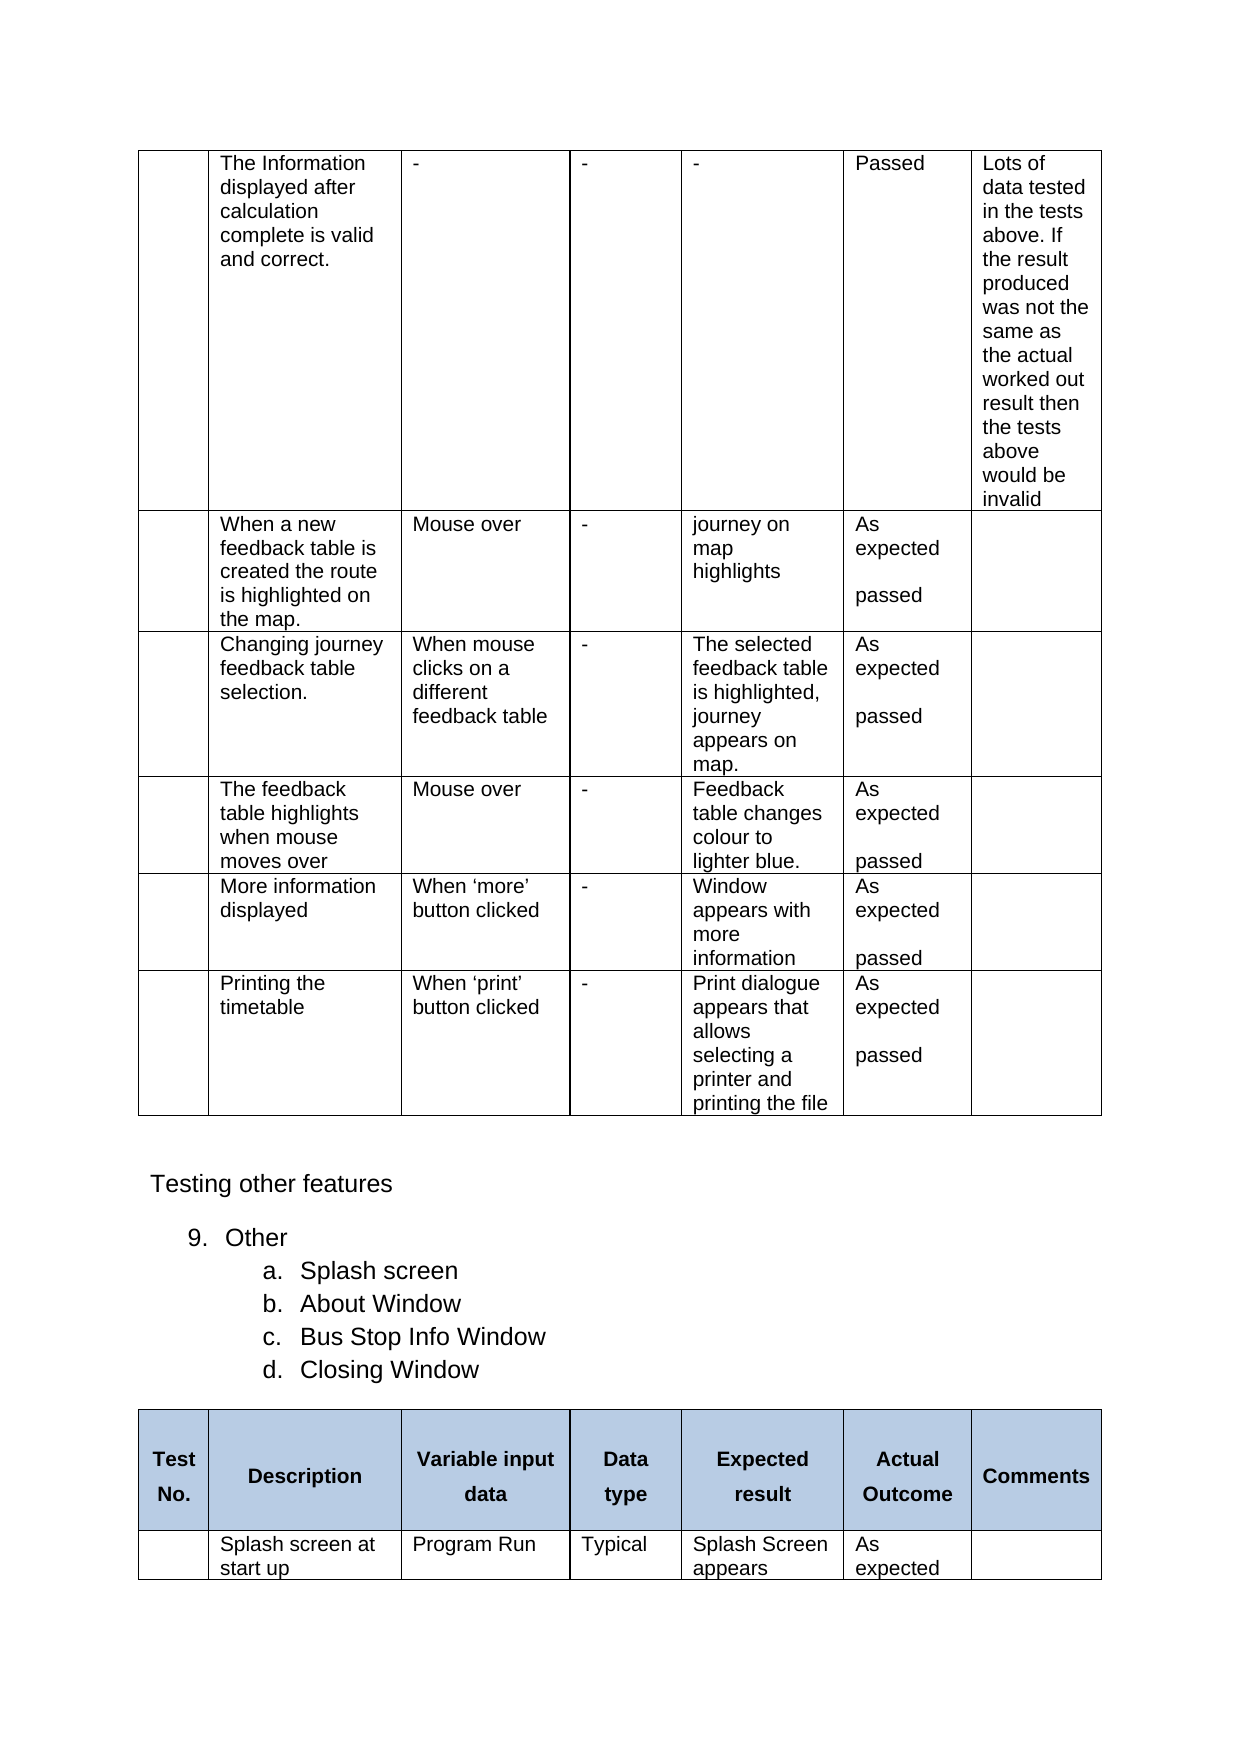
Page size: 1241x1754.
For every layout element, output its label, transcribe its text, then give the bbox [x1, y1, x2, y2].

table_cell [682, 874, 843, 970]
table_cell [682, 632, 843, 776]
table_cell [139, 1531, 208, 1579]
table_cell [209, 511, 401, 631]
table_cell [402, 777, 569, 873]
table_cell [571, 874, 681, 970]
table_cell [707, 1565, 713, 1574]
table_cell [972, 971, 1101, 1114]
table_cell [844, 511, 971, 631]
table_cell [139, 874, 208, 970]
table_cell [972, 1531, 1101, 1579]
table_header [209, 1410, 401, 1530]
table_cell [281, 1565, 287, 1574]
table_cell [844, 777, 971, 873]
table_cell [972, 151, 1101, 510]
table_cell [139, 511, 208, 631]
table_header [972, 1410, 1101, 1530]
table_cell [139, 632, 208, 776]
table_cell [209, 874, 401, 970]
list Splash screen [262, 1256, 1090, 1285]
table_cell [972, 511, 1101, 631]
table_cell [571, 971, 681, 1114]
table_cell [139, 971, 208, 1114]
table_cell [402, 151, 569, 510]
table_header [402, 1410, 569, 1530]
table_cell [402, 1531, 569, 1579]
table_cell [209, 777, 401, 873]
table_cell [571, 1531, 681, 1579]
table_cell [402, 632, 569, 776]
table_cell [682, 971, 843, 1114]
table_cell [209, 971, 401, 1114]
list Other [187, 1223, 1090, 1252]
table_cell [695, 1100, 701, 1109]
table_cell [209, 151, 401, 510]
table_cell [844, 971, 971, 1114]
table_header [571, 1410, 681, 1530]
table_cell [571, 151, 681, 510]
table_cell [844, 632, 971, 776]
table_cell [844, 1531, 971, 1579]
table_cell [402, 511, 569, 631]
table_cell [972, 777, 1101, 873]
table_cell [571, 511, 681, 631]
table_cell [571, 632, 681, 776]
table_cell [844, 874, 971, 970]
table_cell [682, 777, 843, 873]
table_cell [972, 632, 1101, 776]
list Bus Stop Info Window [262, 1322, 1090, 1351]
list Closing Window [262, 1355, 1090, 1384]
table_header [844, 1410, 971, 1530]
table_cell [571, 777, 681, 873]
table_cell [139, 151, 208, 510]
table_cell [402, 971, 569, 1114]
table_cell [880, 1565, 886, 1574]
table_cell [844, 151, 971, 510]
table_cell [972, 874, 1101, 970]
text Testing other features [150, 1169, 1090, 1198]
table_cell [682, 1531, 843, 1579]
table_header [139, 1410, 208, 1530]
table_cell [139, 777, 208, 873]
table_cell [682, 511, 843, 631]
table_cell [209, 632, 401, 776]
list About Window [262, 1289, 1090, 1318]
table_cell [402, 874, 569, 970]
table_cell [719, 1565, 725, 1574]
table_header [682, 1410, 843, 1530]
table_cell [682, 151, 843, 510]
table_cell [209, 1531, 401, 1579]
